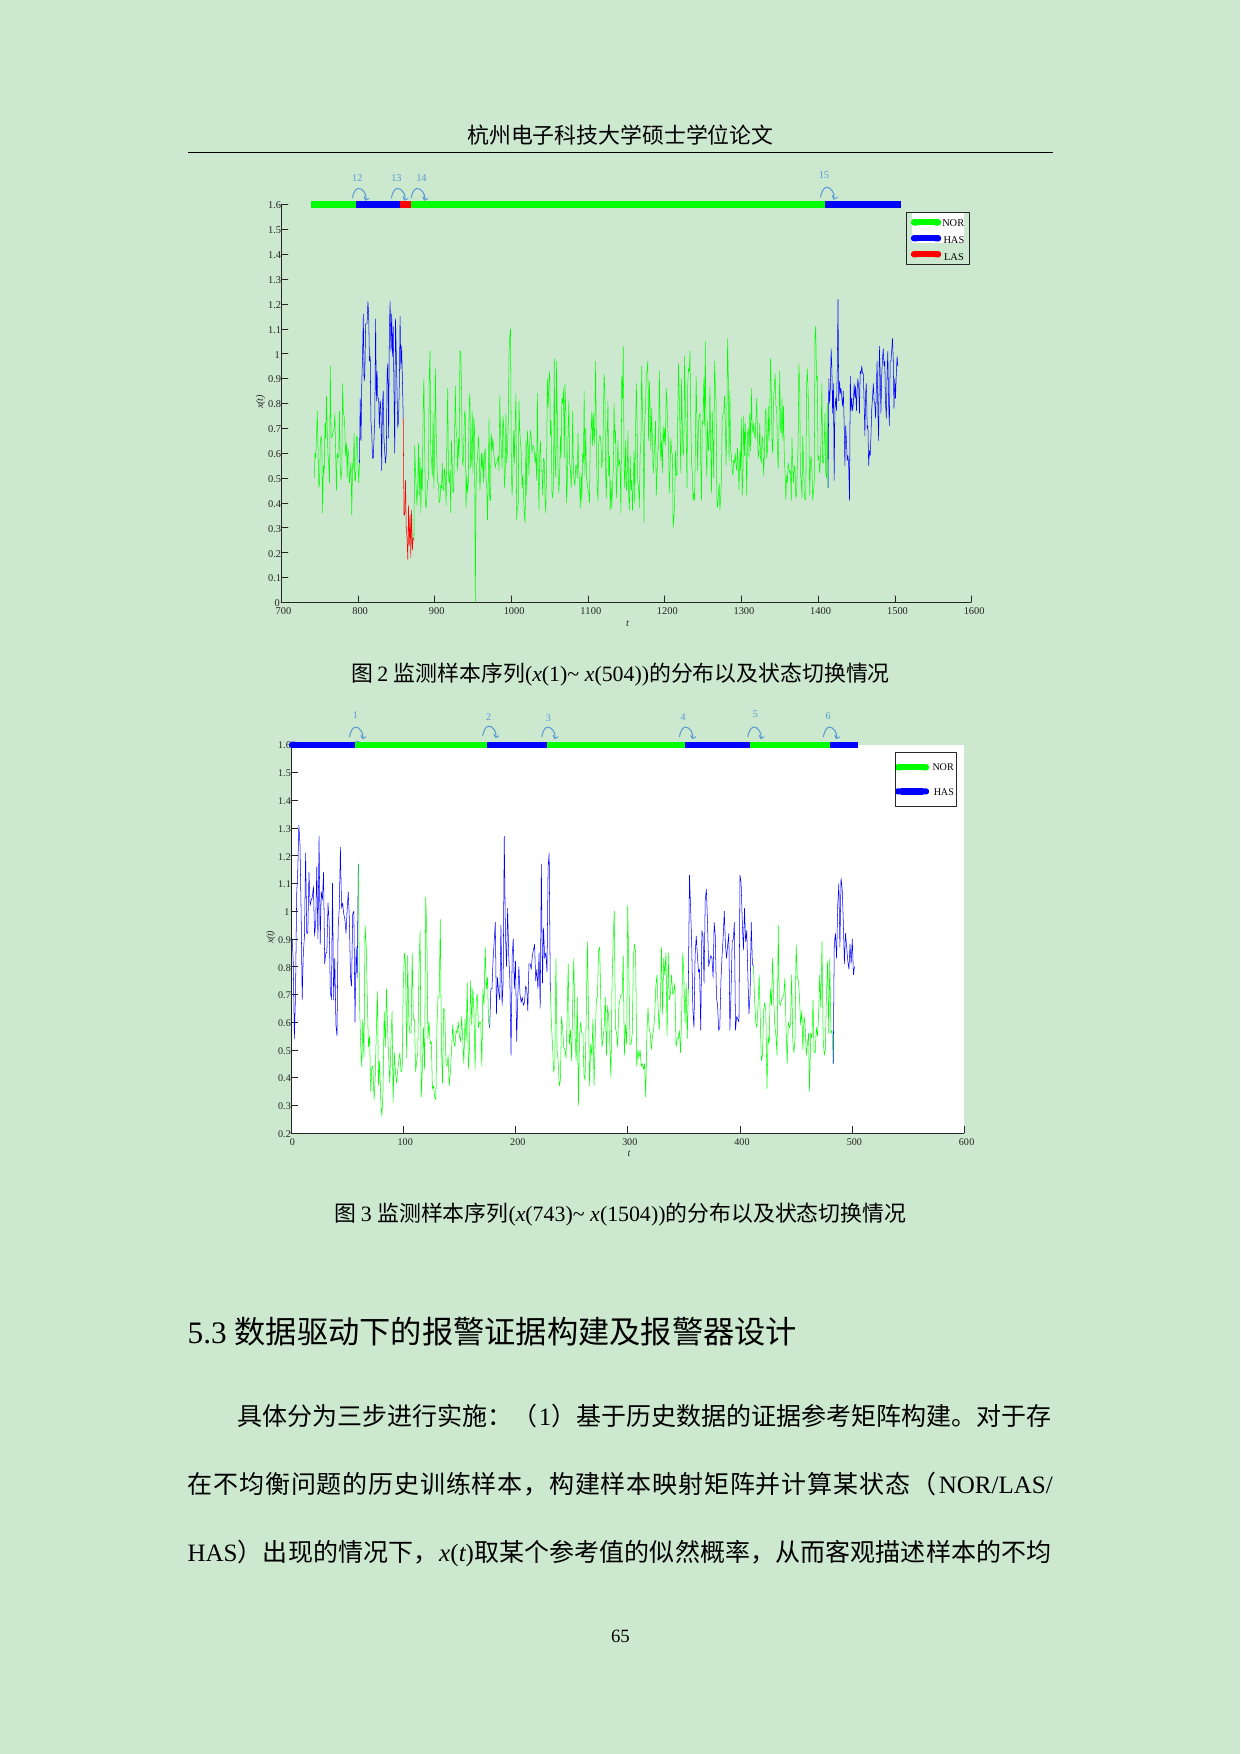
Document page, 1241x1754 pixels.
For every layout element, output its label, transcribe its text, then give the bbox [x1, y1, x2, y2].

text 图3 监测样本序列(x(743)~ x(1504))的分布以及状态切换情况 [187, 1195, 1053, 1229]
text 图2 监测样本序列(x(1)~ x(504))的分布以及状态切换情况 [187, 655, 1053, 689]
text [187, 1381, 1053, 1584]
subtitle 5.3 数据驱动下的报警证据构建及报警器设计 [187, 1296, 1053, 1363]
